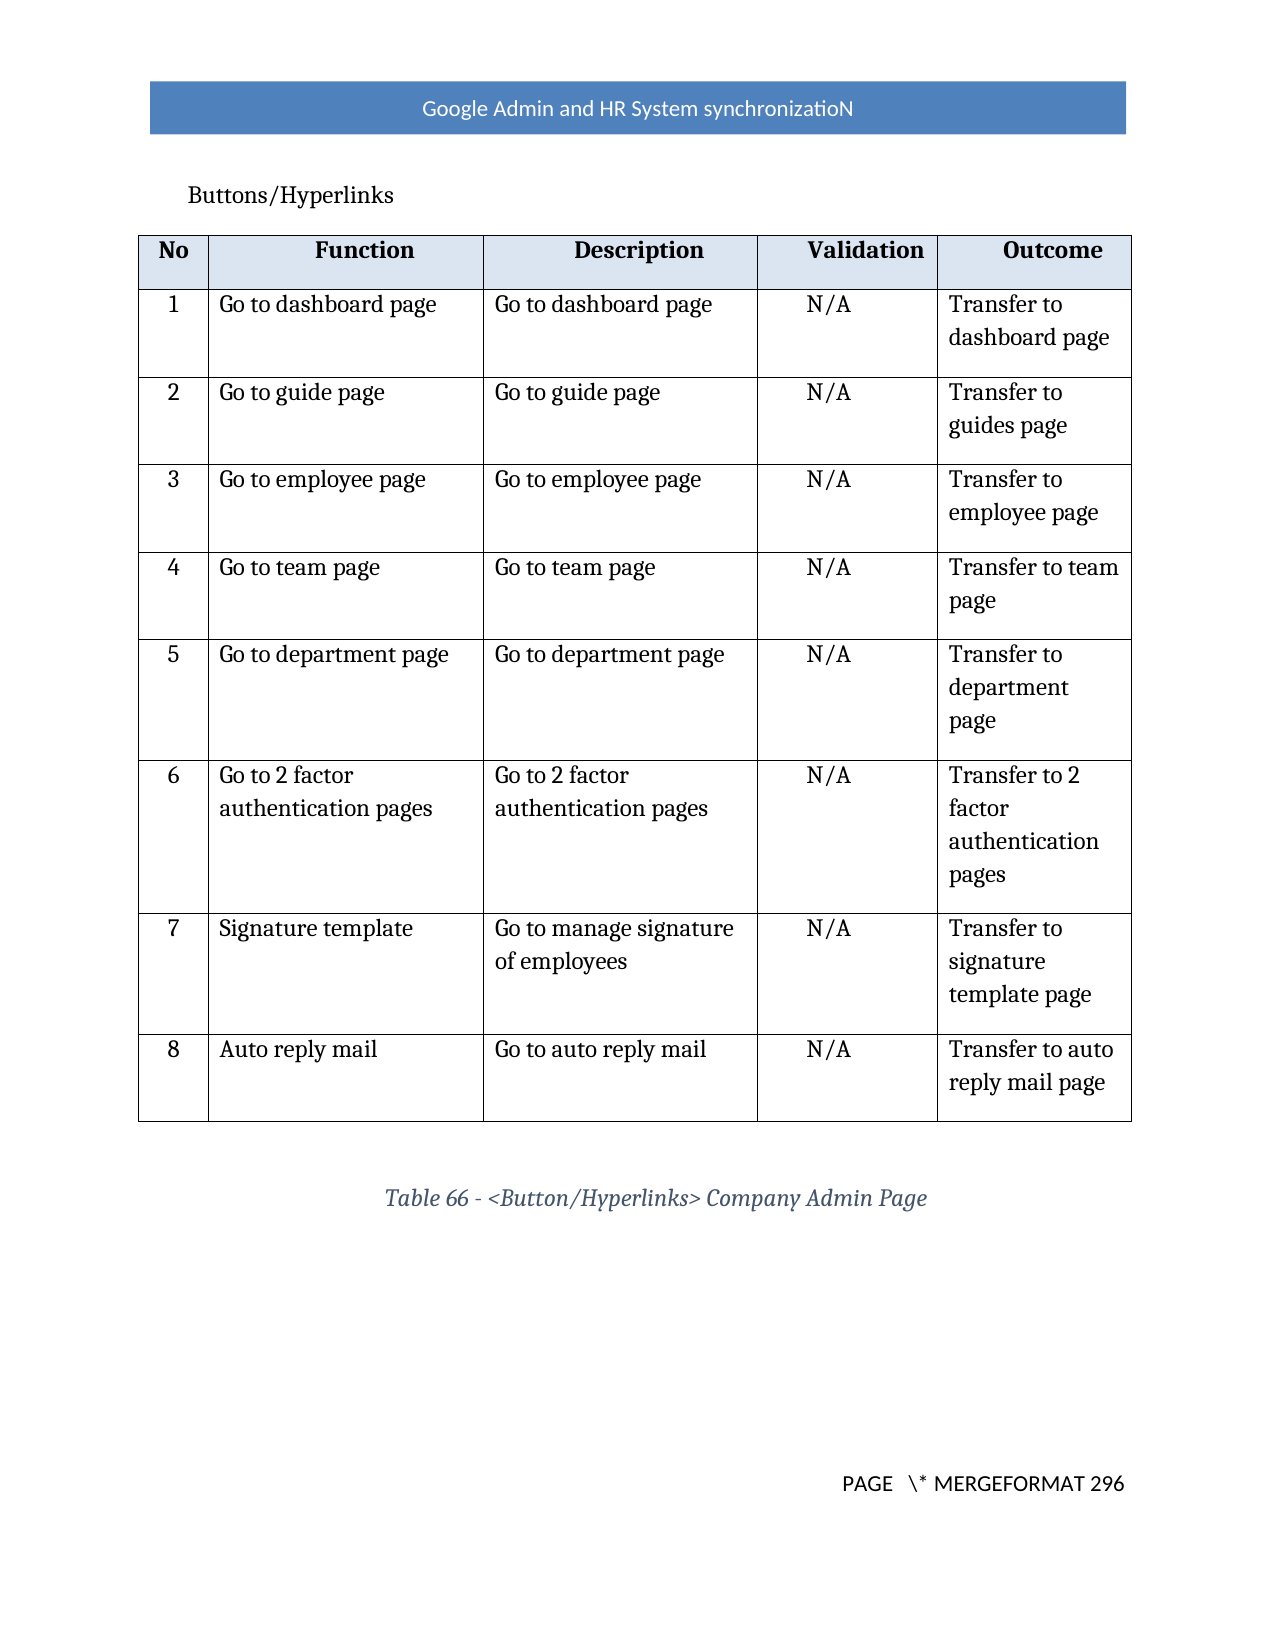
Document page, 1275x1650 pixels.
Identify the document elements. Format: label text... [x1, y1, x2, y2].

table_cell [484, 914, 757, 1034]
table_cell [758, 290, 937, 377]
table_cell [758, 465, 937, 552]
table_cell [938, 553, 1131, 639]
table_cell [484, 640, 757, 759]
text Buttons/Hyperlinks [187, 181, 1125, 209]
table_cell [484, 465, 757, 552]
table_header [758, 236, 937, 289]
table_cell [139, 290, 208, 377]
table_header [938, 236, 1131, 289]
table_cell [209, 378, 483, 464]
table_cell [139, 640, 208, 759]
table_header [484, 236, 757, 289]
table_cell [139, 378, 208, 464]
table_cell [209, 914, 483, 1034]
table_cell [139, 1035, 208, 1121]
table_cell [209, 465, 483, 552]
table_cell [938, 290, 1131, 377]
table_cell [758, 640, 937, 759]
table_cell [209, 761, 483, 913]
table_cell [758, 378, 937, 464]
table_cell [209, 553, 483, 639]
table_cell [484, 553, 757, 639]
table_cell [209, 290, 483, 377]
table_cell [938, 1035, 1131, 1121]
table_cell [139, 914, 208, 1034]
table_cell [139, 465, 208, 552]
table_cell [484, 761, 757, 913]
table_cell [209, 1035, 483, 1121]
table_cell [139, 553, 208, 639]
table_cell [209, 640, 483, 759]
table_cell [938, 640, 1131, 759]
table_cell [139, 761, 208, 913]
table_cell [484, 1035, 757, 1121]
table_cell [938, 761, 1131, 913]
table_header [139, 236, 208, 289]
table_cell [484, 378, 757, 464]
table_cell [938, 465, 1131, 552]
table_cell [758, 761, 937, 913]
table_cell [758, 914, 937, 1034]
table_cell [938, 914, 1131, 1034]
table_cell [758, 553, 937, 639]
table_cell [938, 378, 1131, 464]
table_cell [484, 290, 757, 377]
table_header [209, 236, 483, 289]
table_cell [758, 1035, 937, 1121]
